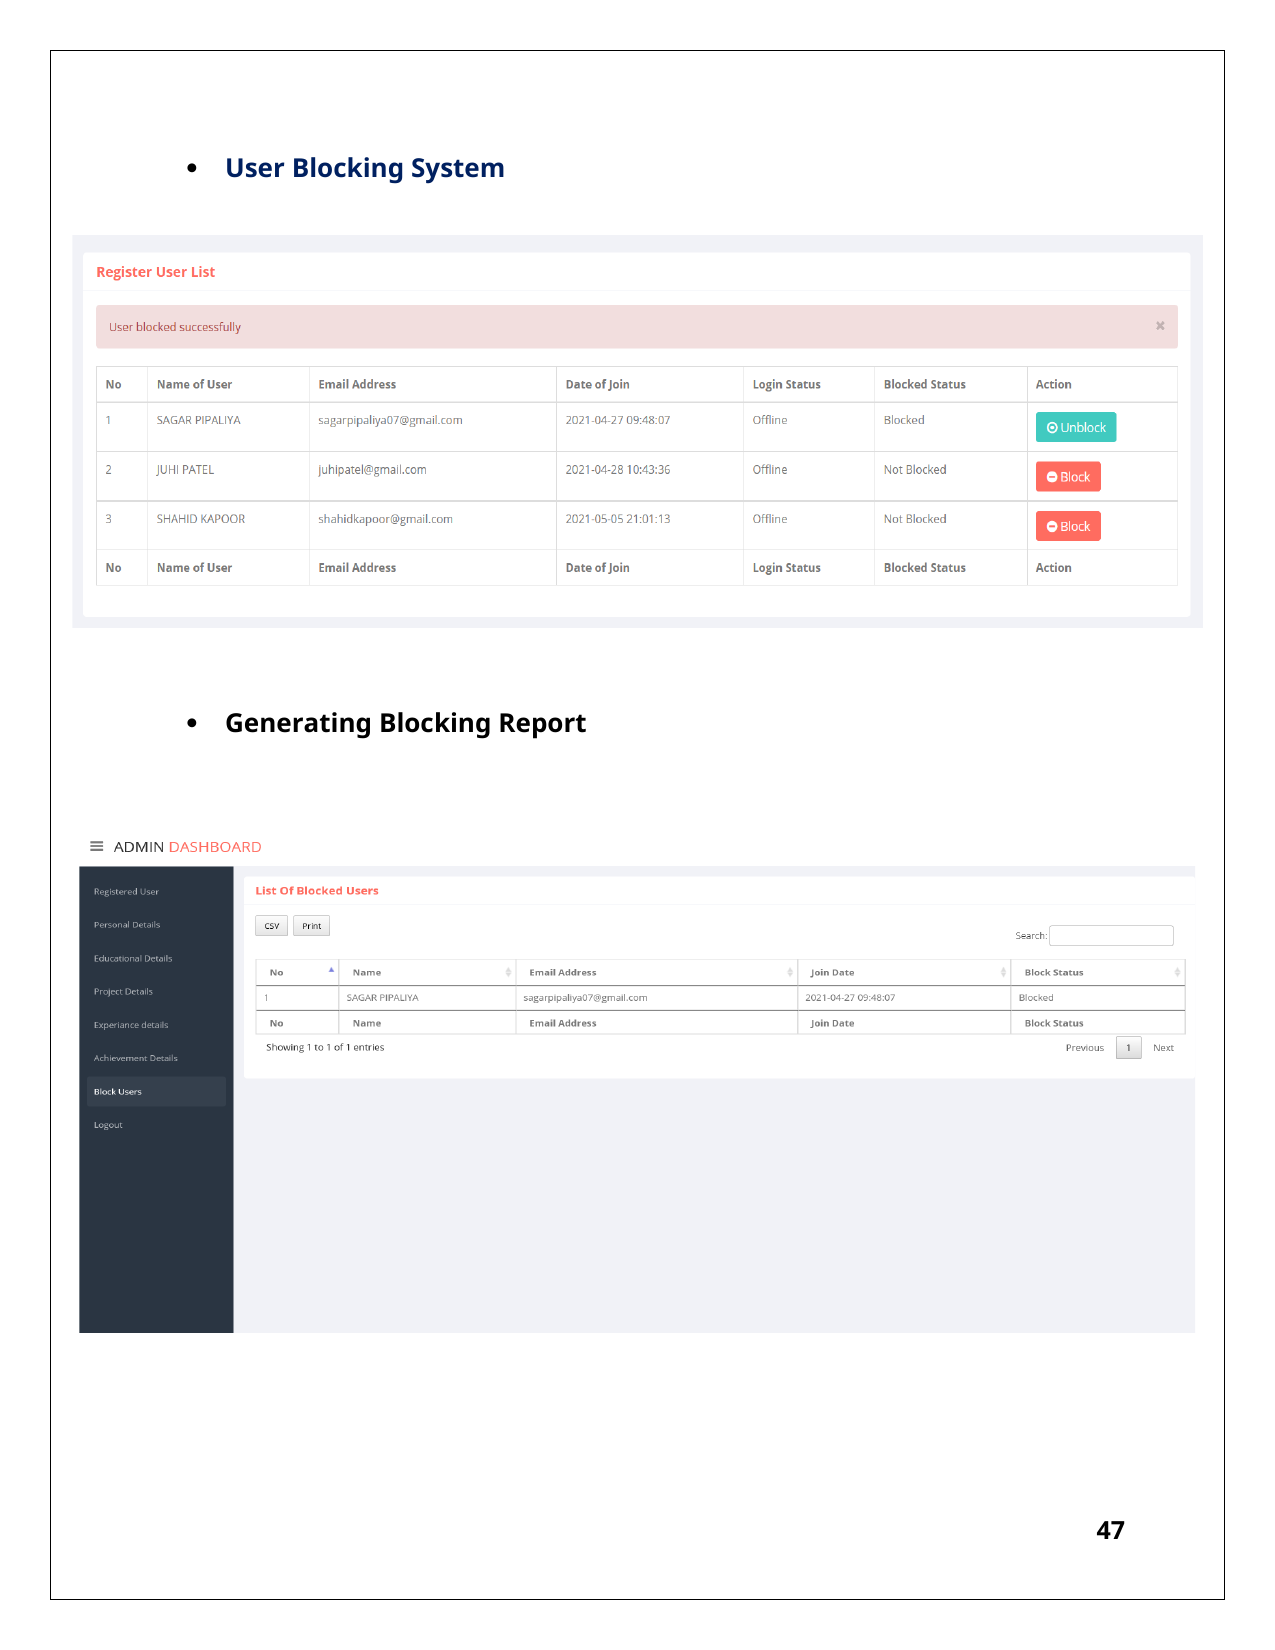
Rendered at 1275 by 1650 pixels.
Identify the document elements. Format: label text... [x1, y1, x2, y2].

list User Blocking System [187, 150, 1125, 186]
picture [79, 826, 1196, 1333]
picture [72, 235, 1203, 628]
list Generating Blocking Report [187, 705, 1125, 741]
